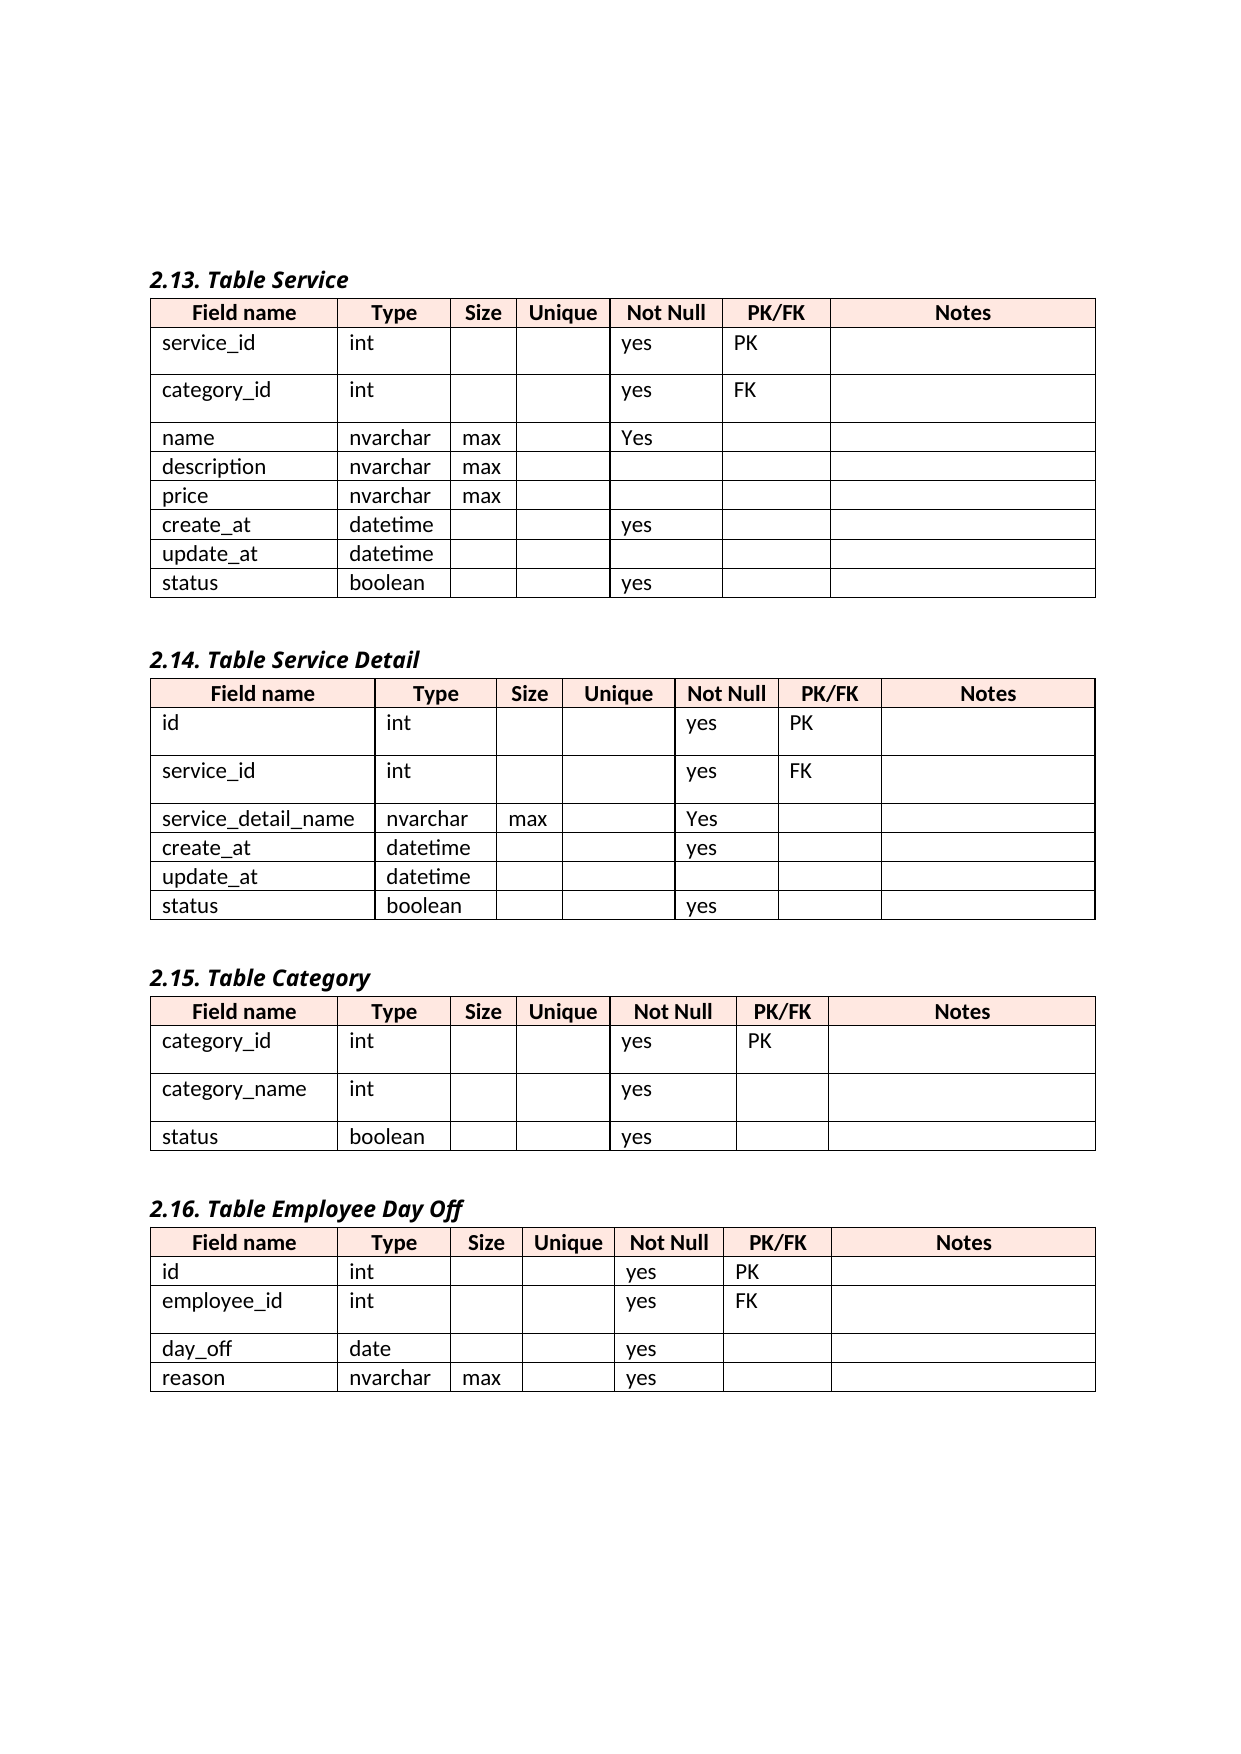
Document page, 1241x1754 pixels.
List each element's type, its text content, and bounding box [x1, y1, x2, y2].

table_cell [451, 1074, 516, 1121]
table_cell category_id [151, 1026, 337, 1073]
table_cell yes [615, 1334, 723, 1362]
table_cell int [338, 1074, 450, 1121]
table_cell [829, 1026, 1095, 1073]
table_header Type [376, 679, 496, 707]
table_cell nvarchar [338, 1363, 450, 1391]
table_cell id [151, 1257, 337, 1285]
table_cell [451, 1026, 516, 1073]
table_cell FK [724, 1286, 831, 1333]
table_header Field name [151, 679, 374, 707]
table_cell day_off [151, 1334, 337, 1362]
table_cell [882, 891, 1094, 919]
table_cell datetime [376, 862, 496, 890]
table_cell [831, 423, 1095, 451]
table_cell [451, 1122, 516, 1150]
table_cell [779, 862, 881, 890]
table_header Not Null [611, 299, 722, 327]
table_cell PK [723, 328, 830, 374]
subtitle 2.15. Table Category [150, 962, 1093, 993]
table_cell FK [779, 756, 881, 803]
table_cell int [338, 1257, 450, 1285]
table_cell [882, 804, 1094, 832]
table_cell status [151, 891, 374, 919]
table_cell [829, 1122, 1095, 1150]
table_cell [737, 1074, 828, 1121]
table_header Unique [523, 1228, 614, 1256]
table_cell [723, 423, 830, 451]
table_cell [563, 756, 674, 803]
table_cell [517, 569, 609, 597]
table_cell yes [615, 1363, 723, 1391]
table_cell [451, 375, 516, 422]
table_cell [563, 862, 674, 890]
table_cell PK [737, 1026, 828, 1073]
table_cell name [151, 423, 337, 451]
table_header Field name [151, 1228, 337, 1256]
table_cell boolean [338, 1122, 450, 1150]
table_cell [831, 510, 1095, 538]
table_cell yes [611, 328, 722, 374]
table_header Type [338, 299, 450, 327]
table_header Size [497, 679, 562, 707]
table_cell [517, 1122, 609, 1150]
table_cell [563, 804, 674, 832]
table_header Notes [829, 997, 1095, 1025]
table_cell yes [611, 569, 722, 597]
table_cell date [338, 1334, 450, 1362]
table_cell [779, 804, 881, 832]
table_cell [523, 1286, 614, 1333]
table_cell boolean [376, 891, 496, 919]
table_cell nvarchar [376, 804, 496, 832]
table_cell [517, 540, 609, 567]
table_cell [832, 1257, 1095, 1285]
table_header Not Null [676, 679, 778, 707]
table_header PK/FK [779, 679, 881, 707]
table_cell service_id [151, 756, 374, 803]
table_cell [882, 708, 1094, 755]
table_cell [523, 1257, 614, 1285]
table_cell max [451, 423, 516, 451]
table_header Notes [882, 679, 1094, 707]
table_cell status [151, 569, 337, 597]
table_cell int [338, 328, 450, 374]
table_cell nvarchar [338, 481, 450, 509]
table_cell id [151, 708, 374, 755]
table_header Unique [517, 299, 609, 327]
table_cell [832, 1363, 1095, 1391]
table_cell yes [611, 510, 722, 538]
table_cell [723, 452, 830, 480]
table_cell int [376, 708, 496, 755]
table_cell [832, 1286, 1095, 1333]
table_header Field name [151, 299, 337, 327]
subtitle 2.16. Table Employee Day Off [150, 1193, 1093, 1224]
table_cell [451, 569, 516, 597]
table_header PK/FK [737, 997, 828, 1025]
table_cell int [338, 1286, 450, 1333]
table_cell [723, 510, 830, 538]
table_cell service_detail_name [151, 804, 374, 832]
table_cell [517, 481, 609, 509]
table_cell FK [723, 375, 830, 422]
table_cell [724, 1334, 831, 1362]
table_cell [517, 510, 609, 538]
table_cell price [151, 481, 337, 509]
table_cell [451, 328, 516, 374]
table_cell max [497, 804, 562, 832]
table_header Unique [563, 679, 674, 707]
table_cell nvarchar [338, 452, 450, 480]
table_cell yes [676, 756, 778, 803]
table_cell [831, 481, 1095, 509]
table_cell [676, 862, 778, 890]
table_cell [451, 540, 516, 567]
table_cell [563, 833, 674, 861]
table_cell [451, 1334, 522, 1362]
table_header Field name [151, 997, 337, 1025]
table_cell yes [676, 833, 778, 861]
table_cell yes [611, 1026, 736, 1073]
table_header Notes [831, 299, 1095, 327]
table_cell Yes [611, 423, 722, 451]
table_cell [517, 328, 609, 374]
table_cell service_id [151, 328, 337, 374]
table_header Type [338, 1228, 450, 1256]
table_cell int [338, 375, 450, 422]
table_cell [831, 375, 1095, 422]
table_cell [882, 833, 1094, 861]
table_header Not Null [615, 1228, 723, 1256]
table_cell max [451, 481, 516, 509]
table_cell [517, 1026, 609, 1073]
table_cell [832, 1334, 1095, 1362]
table_cell [497, 708, 562, 755]
table_cell nvarchar [338, 423, 450, 451]
table_cell [723, 569, 830, 597]
table_cell yes [611, 1122, 736, 1150]
table_cell [723, 540, 830, 567]
table_cell [451, 1257, 522, 1285]
table_header Size [451, 299, 516, 327]
table_cell [611, 452, 722, 480]
table_cell [829, 1074, 1095, 1121]
table_cell [723, 481, 830, 509]
table_cell max [451, 452, 516, 480]
table_cell status [151, 1122, 337, 1150]
table_cell [882, 756, 1094, 803]
subtitle 2.13. Table Service [150, 264, 1093, 295]
table_cell [779, 891, 881, 919]
table_header Notes [832, 1228, 1095, 1256]
table_cell yes [611, 1074, 736, 1121]
table_cell [517, 423, 609, 451]
table_cell employee_id [151, 1286, 337, 1333]
table_cell [831, 328, 1095, 374]
table_cell [497, 756, 562, 803]
table_cell [523, 1363, 614, 1391]
table_cell [451, 510, 516, 538]
table_cell [517, 452, 609, 480]
table_cell [563, 708, 674, 755]
table_cell yes [676, 708, 778, 755]
table_cell [517, 1074, 609, 1121]
table_cell category_name [151, 1074, 337, 1121]
table_cell [831, 540, 1095, 567]
table_cell description [151, 452, 337, 480]
table_header Not Null [611, 997, 736, 1025]
table_cell datetime [376, 833, 496, 861]
table_header PK/FK [724, 1228, 831, 1256]
table_header Type [338, 997, 450, 1025]
table_cell [737, 1122, 828, 1150]
table_cell [611, 540, 722, 567]
table_cell [779, 833, 881, 861]
table_header Size [451, 997, 516, 1025]
table_cell datetime [338, 540, 450, 567]
table_cell [882, 862, 1094, 890]
table_cell reason [151, 1363, 337, 1391]
table_cell [497, 891, 562, 919]
table_cell [831, 452, 1095, 480]
table_cell [563, 891, 674, 919]
table_cell [523, 1334, 614, 1362]
table_cell [517, 375, 609, 422]
table_cell boolean [338, 569, 450, 597]
table_header Unique [517, 997, 609, 1025]
table_header Size [451, 1228, 522, 1256]
table_cell [497, 833, 562, 861]
table_cell datetime [338, 510, 450, 538]
table_cell yes [611, 375, 722, 422]
table_cell update_at [151, 540, 337, 567]
table_cell yes [676, 891, 778, 919]
table_cell category_id [151, 375, 337, 422]
table_cell Yes [676, 804, 778, 832]
table_cell [451, 1286, 522, 1333]
table_cell [724, 1363, 831, 1391]
table_header PK/FK [723, 299, 830, 327]
table_cell PK [779, 708, 881, 755]
table_cell [611, 481, 722, 509]
table_cell [497, 862, 562, 890]
table_cell update_at [151, 862, 374, 890]
table_cell PK [724, 1257, 831, 1285]
table_cell yes [615, 1286, 723, 1333]
table_cell yes [615, 1257, 723, 1285]
subtitle 2.14. Table Service Detail [150, 644, 1093, 676]
table_cell int [338, 1026, 450, 1073]
table_cell create_at [151, 510, 337, 538]
table_cell create_at [151, 833, 374, 861]
table_cell [831, 569, 1095, 597]
table_cell max [451, 1363, 522, 1391]
table_cell int [376, 756, 496, 803]
